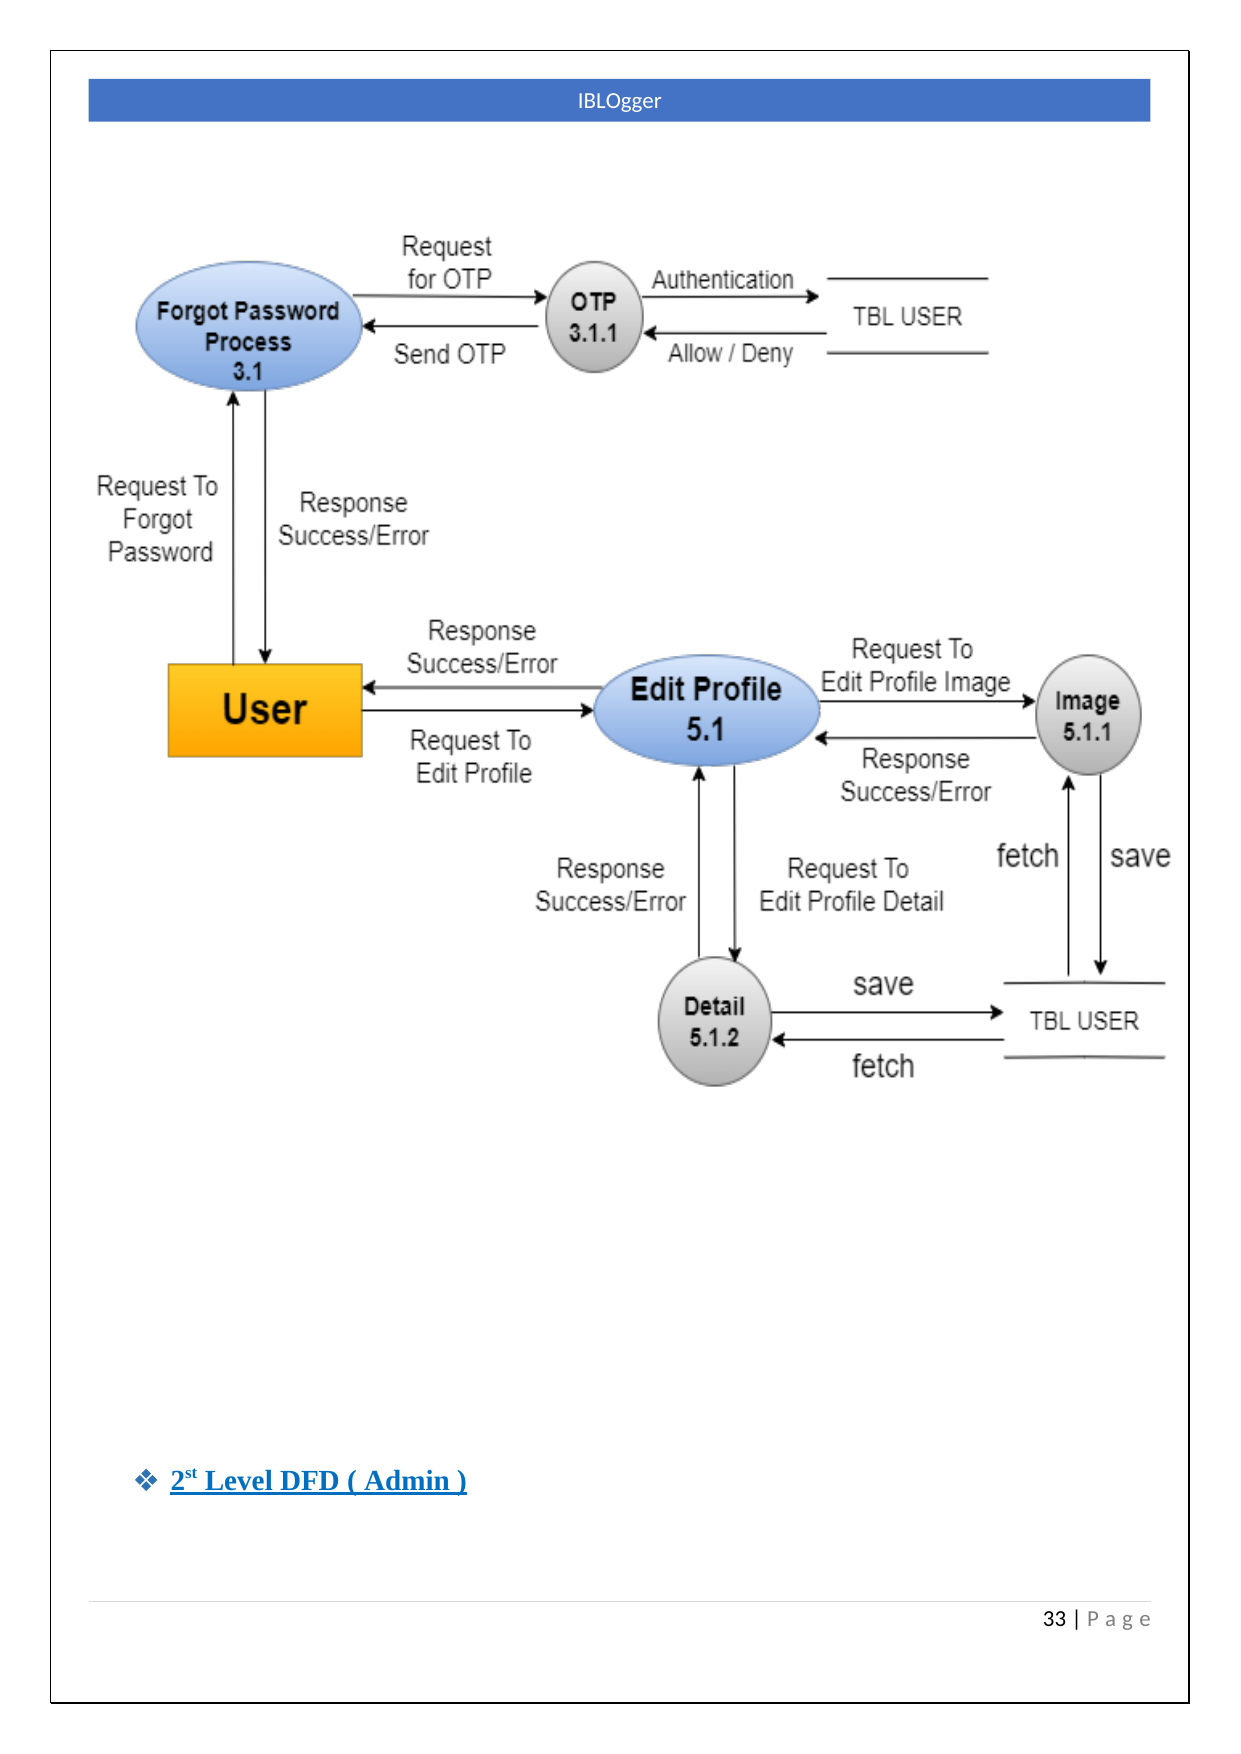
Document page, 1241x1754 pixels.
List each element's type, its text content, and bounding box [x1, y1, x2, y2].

picture [88, 225, 1182, 1096]
list 2st Level DFD ( Admin ) [133, 1463, 1151, 1497]
